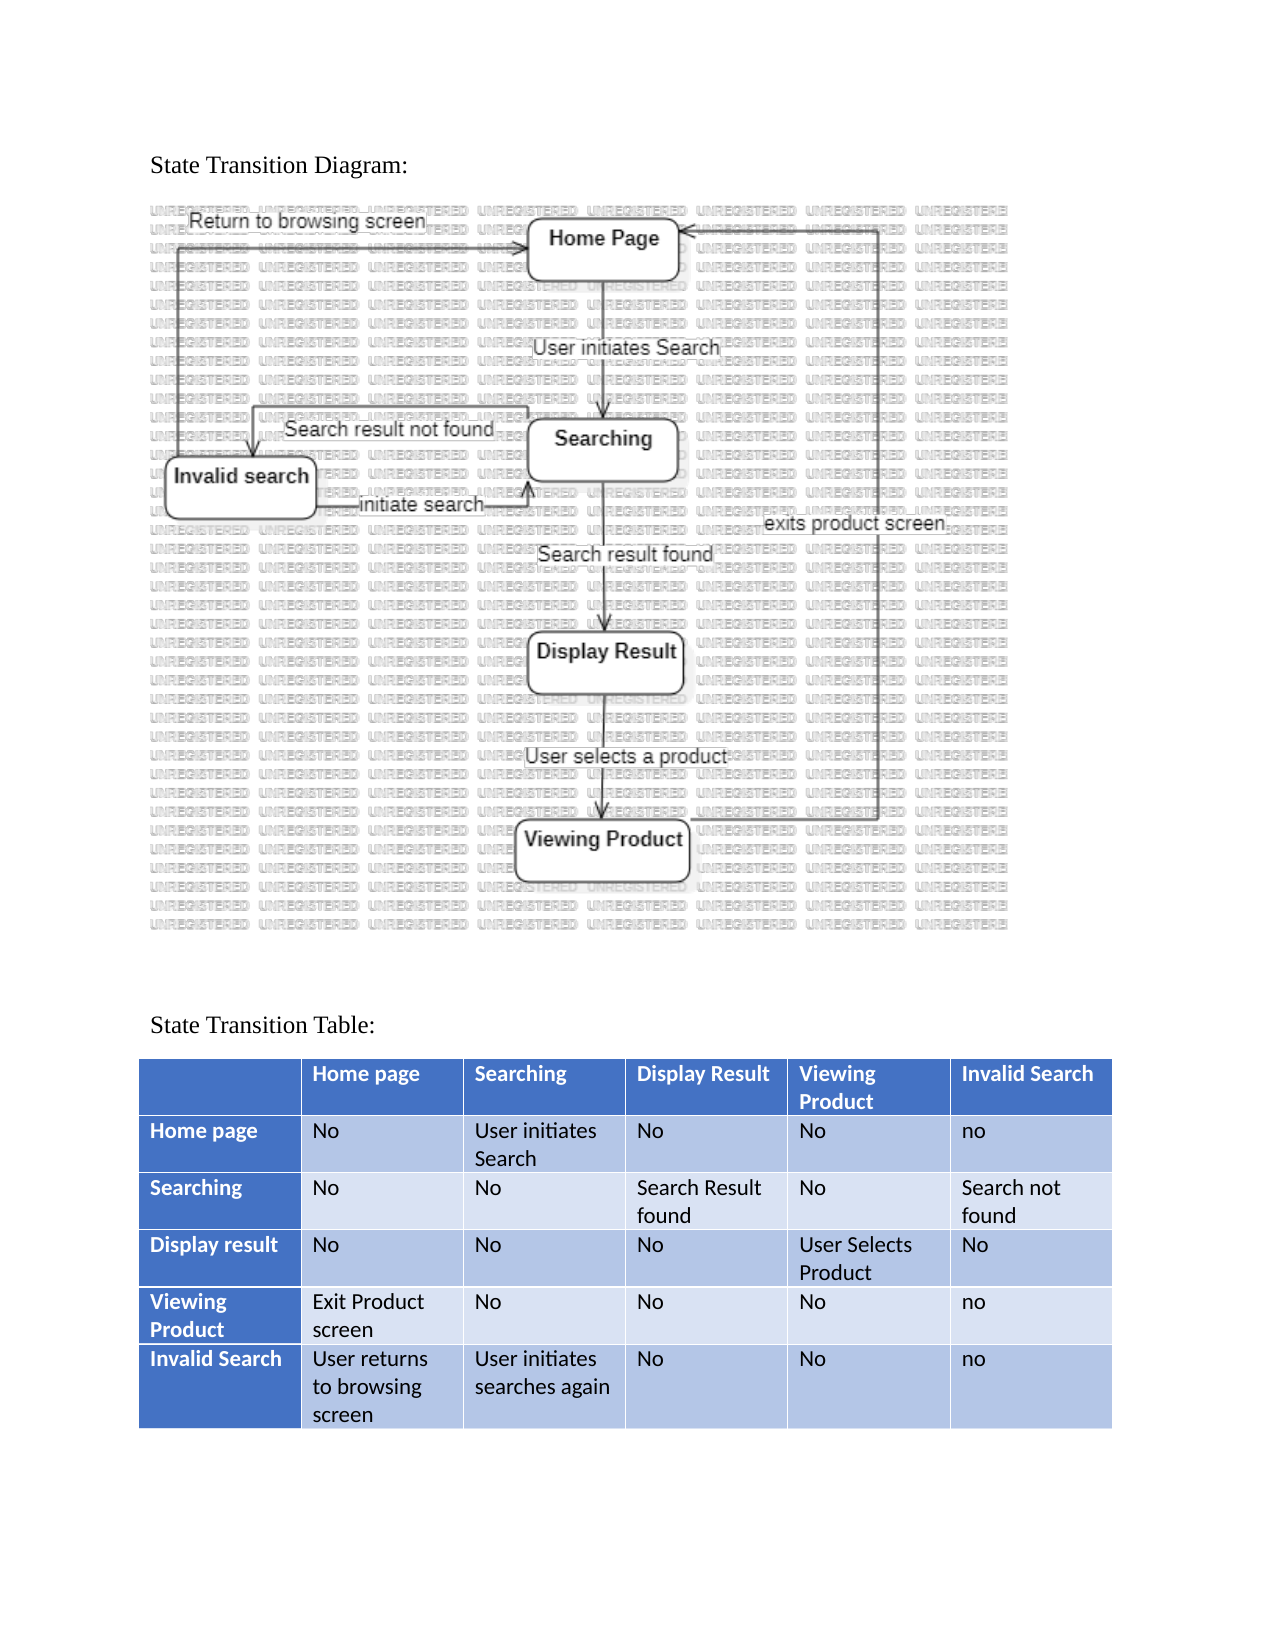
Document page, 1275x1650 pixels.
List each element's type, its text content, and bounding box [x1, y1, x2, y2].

table_cell no [951, 1345, 1112, 1428]
table_cell Viewing Product [139, 1288, 301, 1343]
table_cell User returns to browsing screen [302, 1345, 463, 1428]
table_header Invalid Search [951, 1059, 1112, 1115]
table_cell No [464, 1173, 625, 1229]
table_header [139, 1059, 301, 1115]
table_cell No [788, 1345, 950, 1428]
table_cell Home page [139, 1116, 301, 1172]
table_cell Display result [139, 1230, 301, 1286]
table_header Home page [302, 1059, 463, 1115]
table_cell No [302, 1116, 463, 1172]
table_cell no [951, 1288, 1112, 1343]
table_cell User initiates searches again [464, 1345, 625, 1428]
table_cell No [302, 1173, 463, 1229]
picture [150, 197, 1008, 945]
table_header Viewing Product [788, 1059, 950, 1115]
table_cell no [951, 1116, 1112, 1172]
table_cell No [302, 1230, 463, 1286]
text State Transition Table: [150, 1010, 1125, 1039]
table_cell No [788, 1288, 950, 1343]
table_cell No [788, 1116, 950, 1172]
table_cell No [626, 1116, 787, 1172]
table_header Searching [464, 1059, 625, 1115]
table_cell User initiates Search [464, 1116, 625, 1172]
table_header Display Result [626, 1059, 787, 1115]
table_cell Search not found [951, 1173, 1112, 1229]
table_cell No [788, 1173, 950, 1229]
table_cell Invalid Search [139, 1345, 301, 1428]
table_cell Searching [139, 1173, 301, 1229]
table_cell No [626, 1345, 787, 1428]
text State Transition Diagram: [150, 150, 1125, 179]
table_cell No [626, 1288, 787, 1343]
table_cell No [626, 1230, 787, 1286]
table_cell No [464, 1230, 625, 1286]
table_cell Search Result found [626, 1173, 787, 1229]
table_cell No [951, 1230, 1112, 1286]
table_cell User Selects Product [788, 1230, 950, 1286]
table_cell No [464, 1288, 625, 1343]
table_cell Exit Product screen [302, 1288, 463, 1343]
